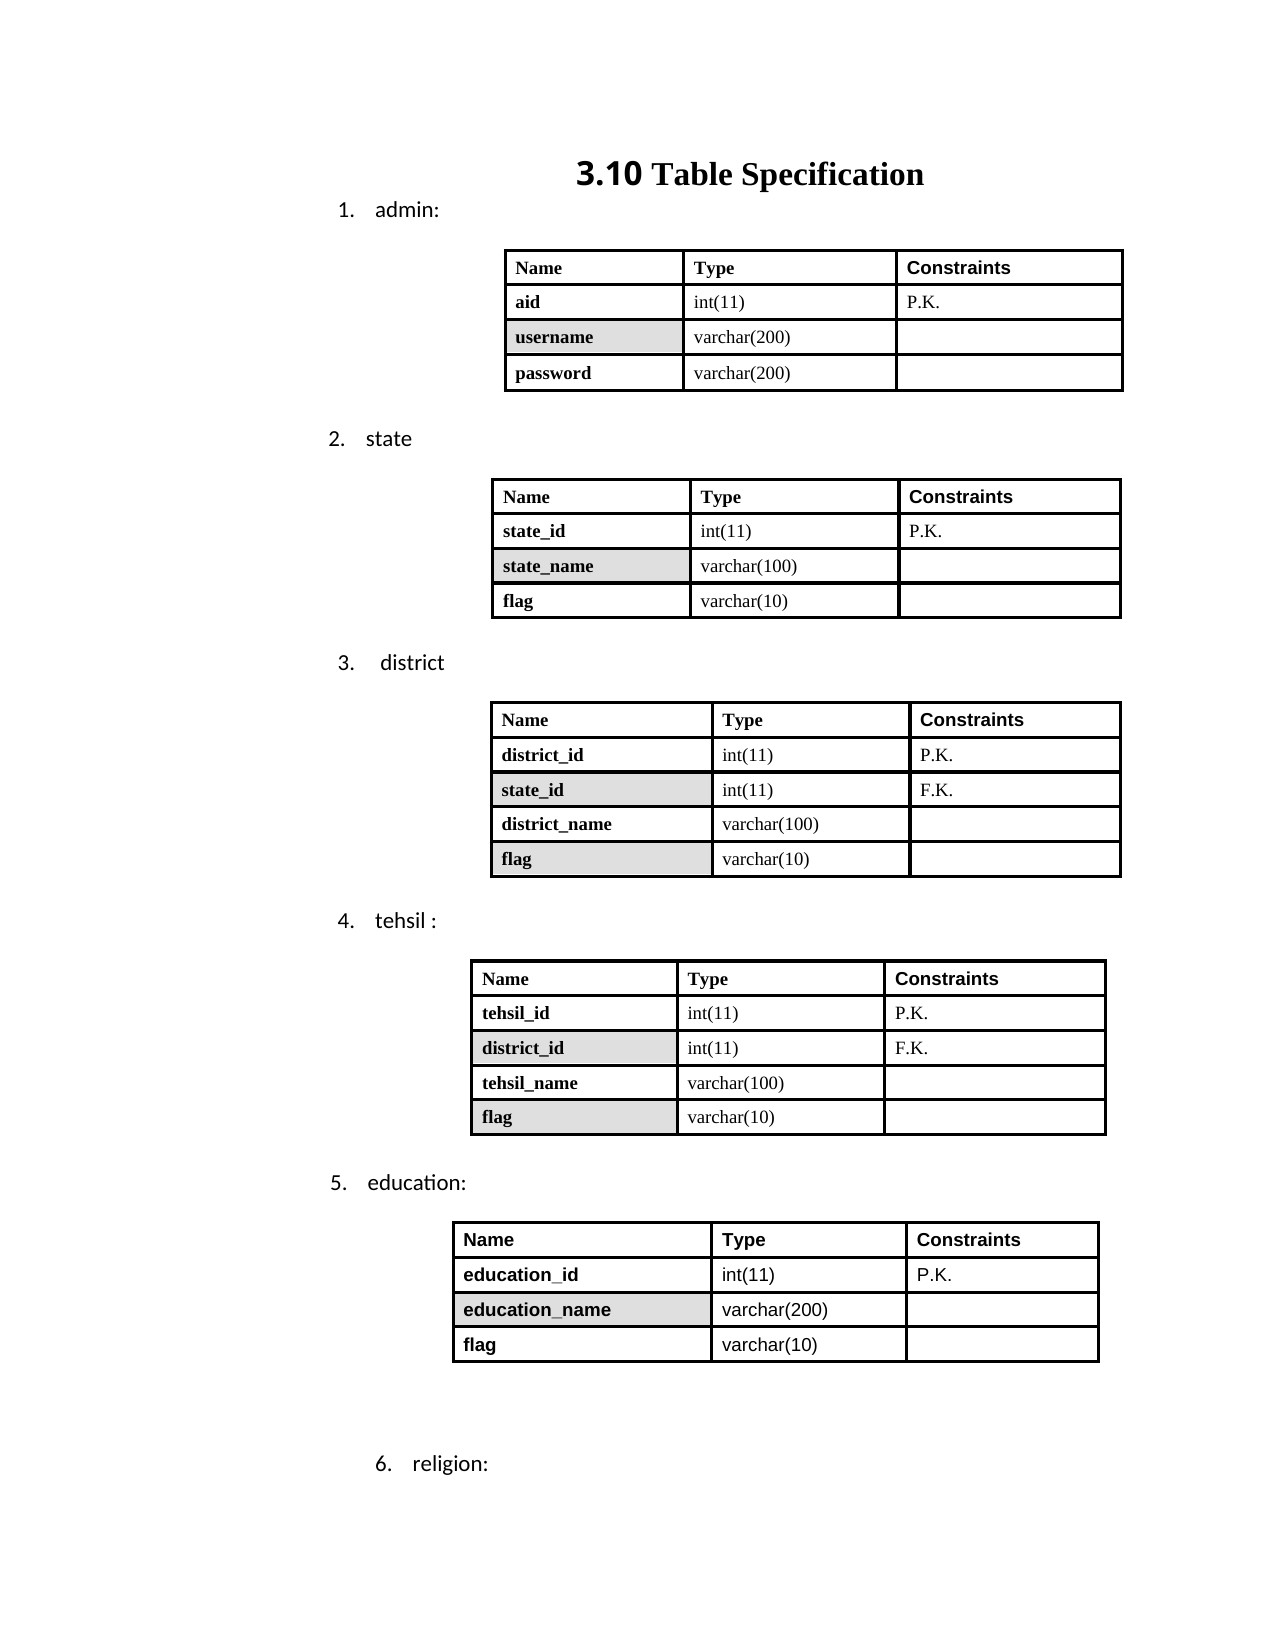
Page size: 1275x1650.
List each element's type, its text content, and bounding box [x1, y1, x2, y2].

table_cell P.K. [898, 286, 1121, 318]
table_cell int(11) [692, 515, 897, 547]
table_header Name [455, 1224, 710, 1256]
table_header Name [493, 704, 711, 736]
table_cell int(11) [713, 1259, 905, 1291]
table_cell tehsil_name [473, 1067, 676, 1098]
table_cell aid [507, 286, 682, 318]
table_header Constraints [898, 252, 1121, 283]
table_header Constraints [901, 481, 1119, 512]
table_cell int(11) [685, 286, 895, 318]
table_cell [901, 550, 1119, 581]
table_cell [886, 1067, 1104, 1098]
table_cell varchar(100) [692, 550, 897, 581]
table_header Type [714, 704, 908, 736]
table_cell flag [455, 1328, 710, 1360]
table_cell education_name [455, 1294, 710, 1325]
list tehsil : [337, 906, 1125, 934]
table_cell F.K. [912, 774, 1119, 805]
table_cell F.K. [886, 1032, 1104, 1063]
table_header Constraints [908, 1224, 1097, 1256]
list education: [330, 1168, 1125, 1196]
table_cell varchar(100) [714, 808, 908, 840]
table_cell tehsil_id [473, 997, 676, 1029]
table_cell int(11) [714, 739, 908, 770]
table_cell [898, 321, 1121, 352]
table_cell varchar(10) [692, 585, 897, 616]
table_cell int(11) [679, 997, 883, 1029]
table_cell [912, 808, 1119, 840]
list religion: [375, 1449, 1125, 1477]
table_cell [901, 585, 1119, 616]
table_cell varchar(200) [713, 1294, 905, 1325]
table_cell [912, 843, 1119, 874]
table_cell district_name [493, 808, 711, 840]
list district [337, 648, 1125, 676]
table_cell district_id [493, 739, 711, 770]
table_cell flag [473, 1101, 676, 1133]
table_header Name [507, 252, 682, 283]
table_header Type [692, 481, 897, 512]
table_cell P.K. [908, 1259, 1097, 1291]
text 3.10 Table Specification [375, 150, 1125, 195]
table_header Constraints [886, 963, 1104, 994]
table_cell password [507, 356, 682, 389]
list state [328, 424, 1125, 452]
table_cell varchar(10) [714, 843, 908, 874]
list admin: [337, 195, 1125, 223]
table_cell varchar(100) [679, 1067, 883, 1098]
table_cell varchar(200) [685, 356, 895, 389]
table_header Constraints [912, 704, 1119, 736]
table_cell flag [493, 843, 711, 874]
table_cell [908, 1294, 1097, 1325]
table_header Type [713, 1224, 905, 1256]
table_cell P.K. [886, 997, 1104, 1029]
table_cell state_id [493, 774, 711, 805]
table_cell [886, 1101, 1104, 1133]
table_cell education_id [455, 1259, 710, 1291]
table_cell int(11) [679, 1032, 883, 1063]
table_cell flag [494, 585, 689, 616]
table_cell int(11) [714, 774, 908, 805]
table_cell district_id [473, 1032, 676, 1063]
table_header Name [473, 963, 676, 994]
table_header Type [679, 963, 883, 994]
table_cell [898, 356, 1121, 389]
table_cell username [507, 321, 682, 352]
table_cell [908, 1328, 1097, 1360]
table_cell varchar(10) [713, 1328, 905, 1360]
table_header Type [685, 252, 895, 283]
table_cell state_id [494, 515, 689, 547]
table_cell P.K. [901, 515, 1119, 547]
table_cell varchar(200) [685, 321, 895, 352]
table_cell P.K. [912, 739, 1119, 770]
table_header Name [494, 481, 689, 512]
table_cell varchar(10) [679, 1101, 883, 1133]
table_cell state_name [494, 550, 689, 581]
